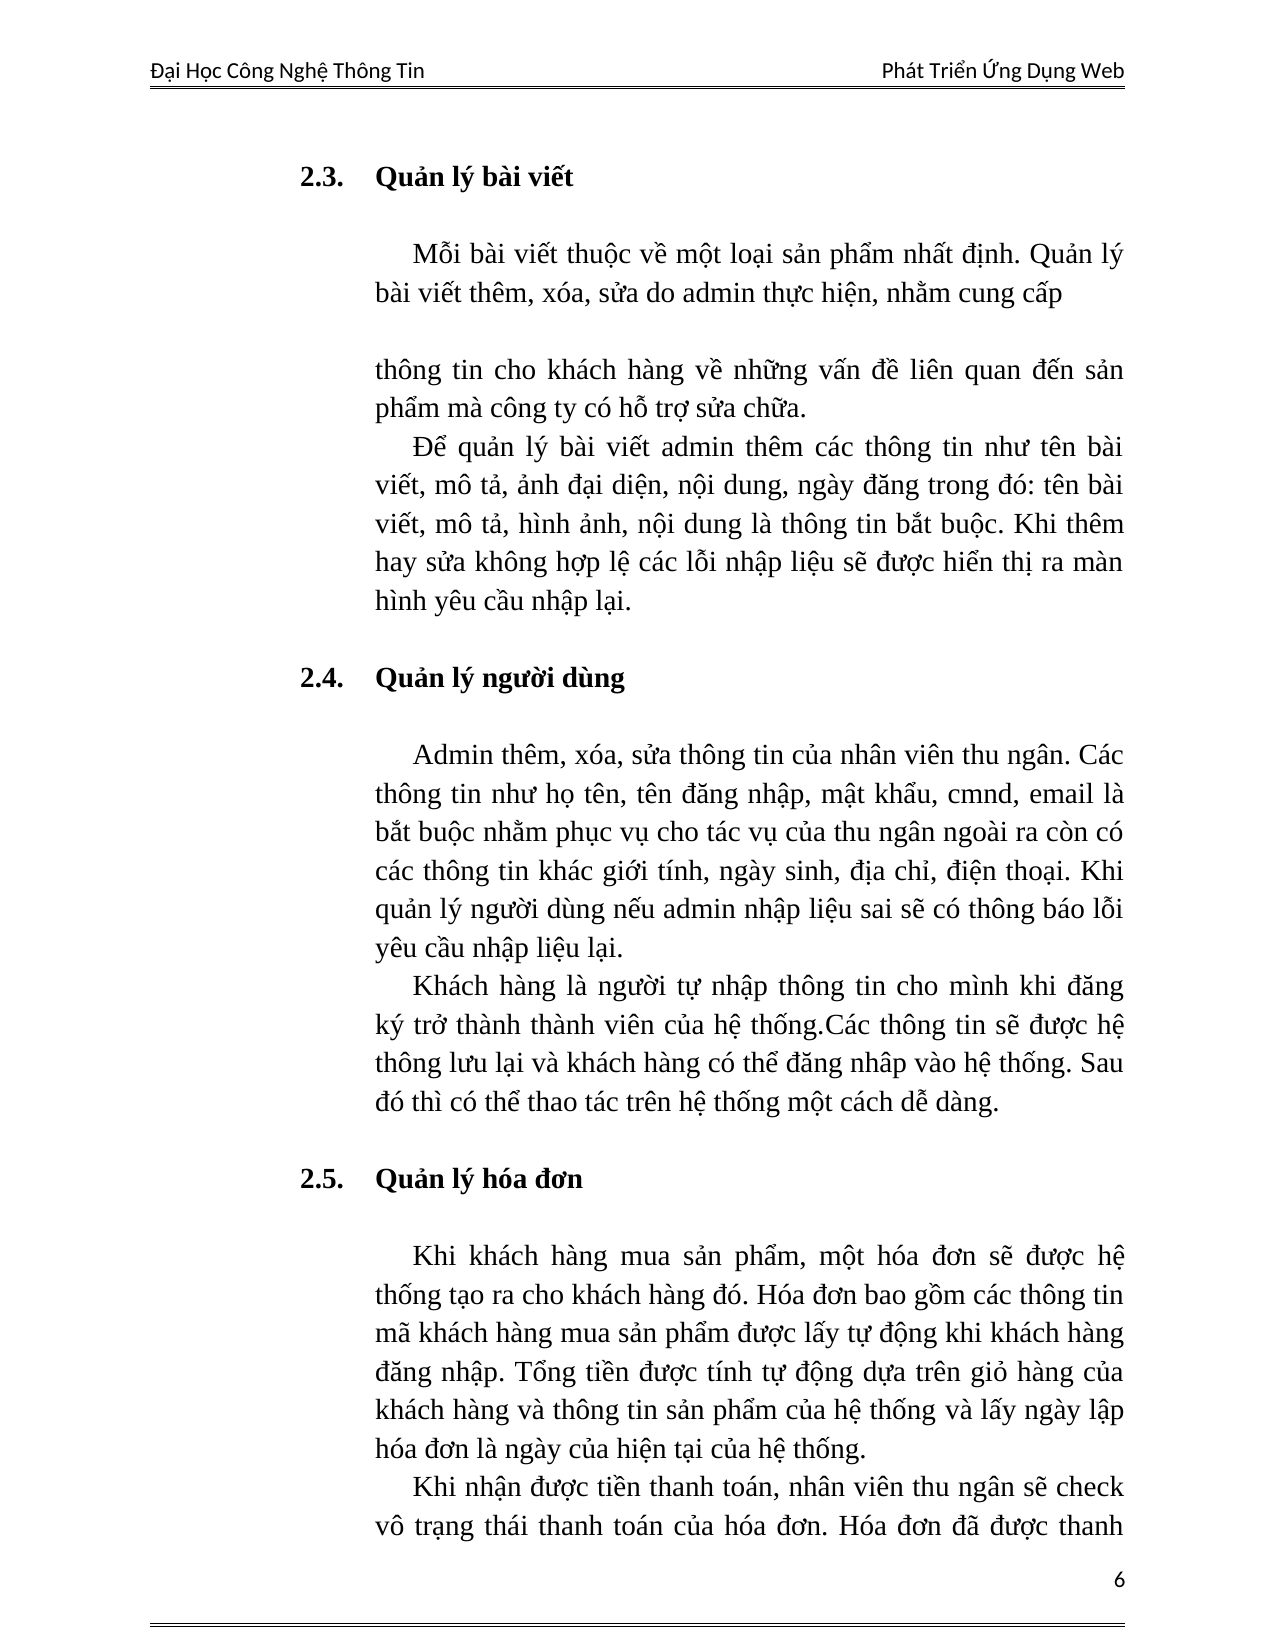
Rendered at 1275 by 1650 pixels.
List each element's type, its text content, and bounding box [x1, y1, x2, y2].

list Khách hàng là người tự nhập thông tin cho mình khi đăng ký trở thành thành viên của hệ thống.Các thông tin sẽ được hệ thông lưu lại và khách hàng có thể đăng nhâp vào hệ thống. Sau đó thì có thể thao tác trên hệ thống một cách dễ dàng. [375, 968, 1125, 1118]
list Quản lý bài viết [300, 159, 1125, 193]
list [375, 1469, 1125, 1542]
list Quản lý người dùng [300, 660, 1125, 694]
list Khi khách hàng mua sản phẩm, một hóa đơn sẽ được hệ thống tạo ra cho khách hàng đó. Hóa đơn bao gồm các thông tin mã khách hàng mua sản phẩm được lấy tự động khi khách hàng đăng nhập. Tổng tiền được tính tự động dựa trên giỏ hàng của khách hàng và thông tin sản phẩm của hệ thống và lấy ngày lập hóa đơn là ngày của hiện tại của hệ thống. [375, 1238, 1125, 1464]
list Để quản lý bài viết admin thêm các thông tin như tên bài viết, mô tả, ảnh đại diện, nội dung, ngày đăng trong đó: tên bài viết, mô tả, hình ảnh, nội dung là thông tin bắt buộc. Khi thêm hay sửa không hợp lệ các lỗi nhập liệu sẽ được hiển thị ra màn hình yêu cầu nhập lại. [375, 429, 1125, 617]
list Admin thêm, xóa, sửa thông tin của nhân viên thu ngân. Các thông tin như họ tên, tên đăng nhập, mật khẩu, cmnd, email là bắt buộc nhằm phục vụ cho tác vụ của thu ngân ngoài ra còn có các thông tin khác giới tính, ngày sinh, địa chỉ, điện thoại. Khi quản lý người dùng nếu admin nhập liệu sai sẽ có thông báo lỗi yêu cầu nhập liệu lại. [375, 737, 1125, 963]
list thông tin cho khách hàng về những vấn đề liên quan đến sản phẩm mà công ty có hỗ trợ sửa chữa. [375, 352, 1125, 424]
list Quản lý hóa đơn [300, 1161, 1125, 1195]
list Mỗi bài viết thuộc về một loại sản phẩm nhất định. Quản lý bài viết thêm, xóa, sửa do admin thực hiện, nhằm cung cấp [375, 236, 1125, 308]
